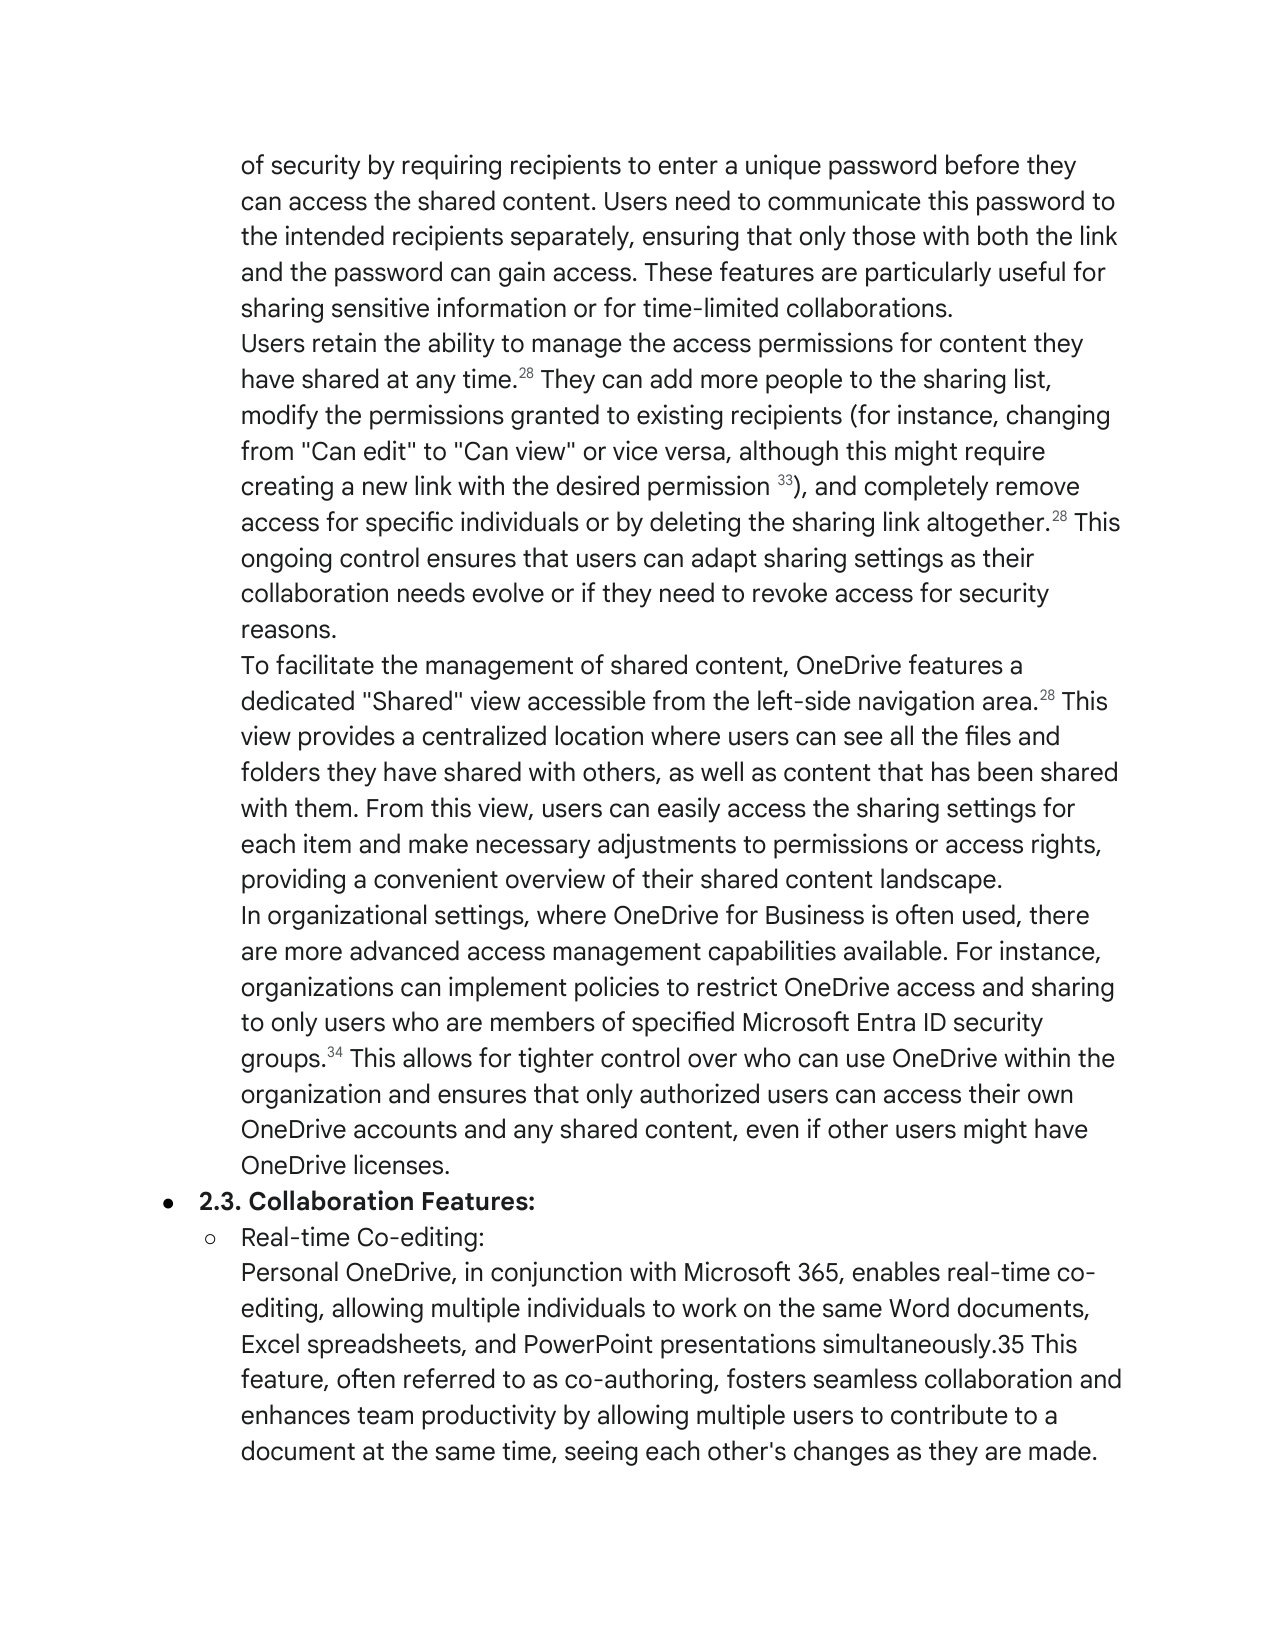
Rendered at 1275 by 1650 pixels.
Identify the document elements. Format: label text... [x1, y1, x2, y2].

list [203, 1222, 1125, 1468]
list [203, 150, 1125, 1182]
list 2.3. Collaboration Features: [161, 1186, 1125, 1217]
